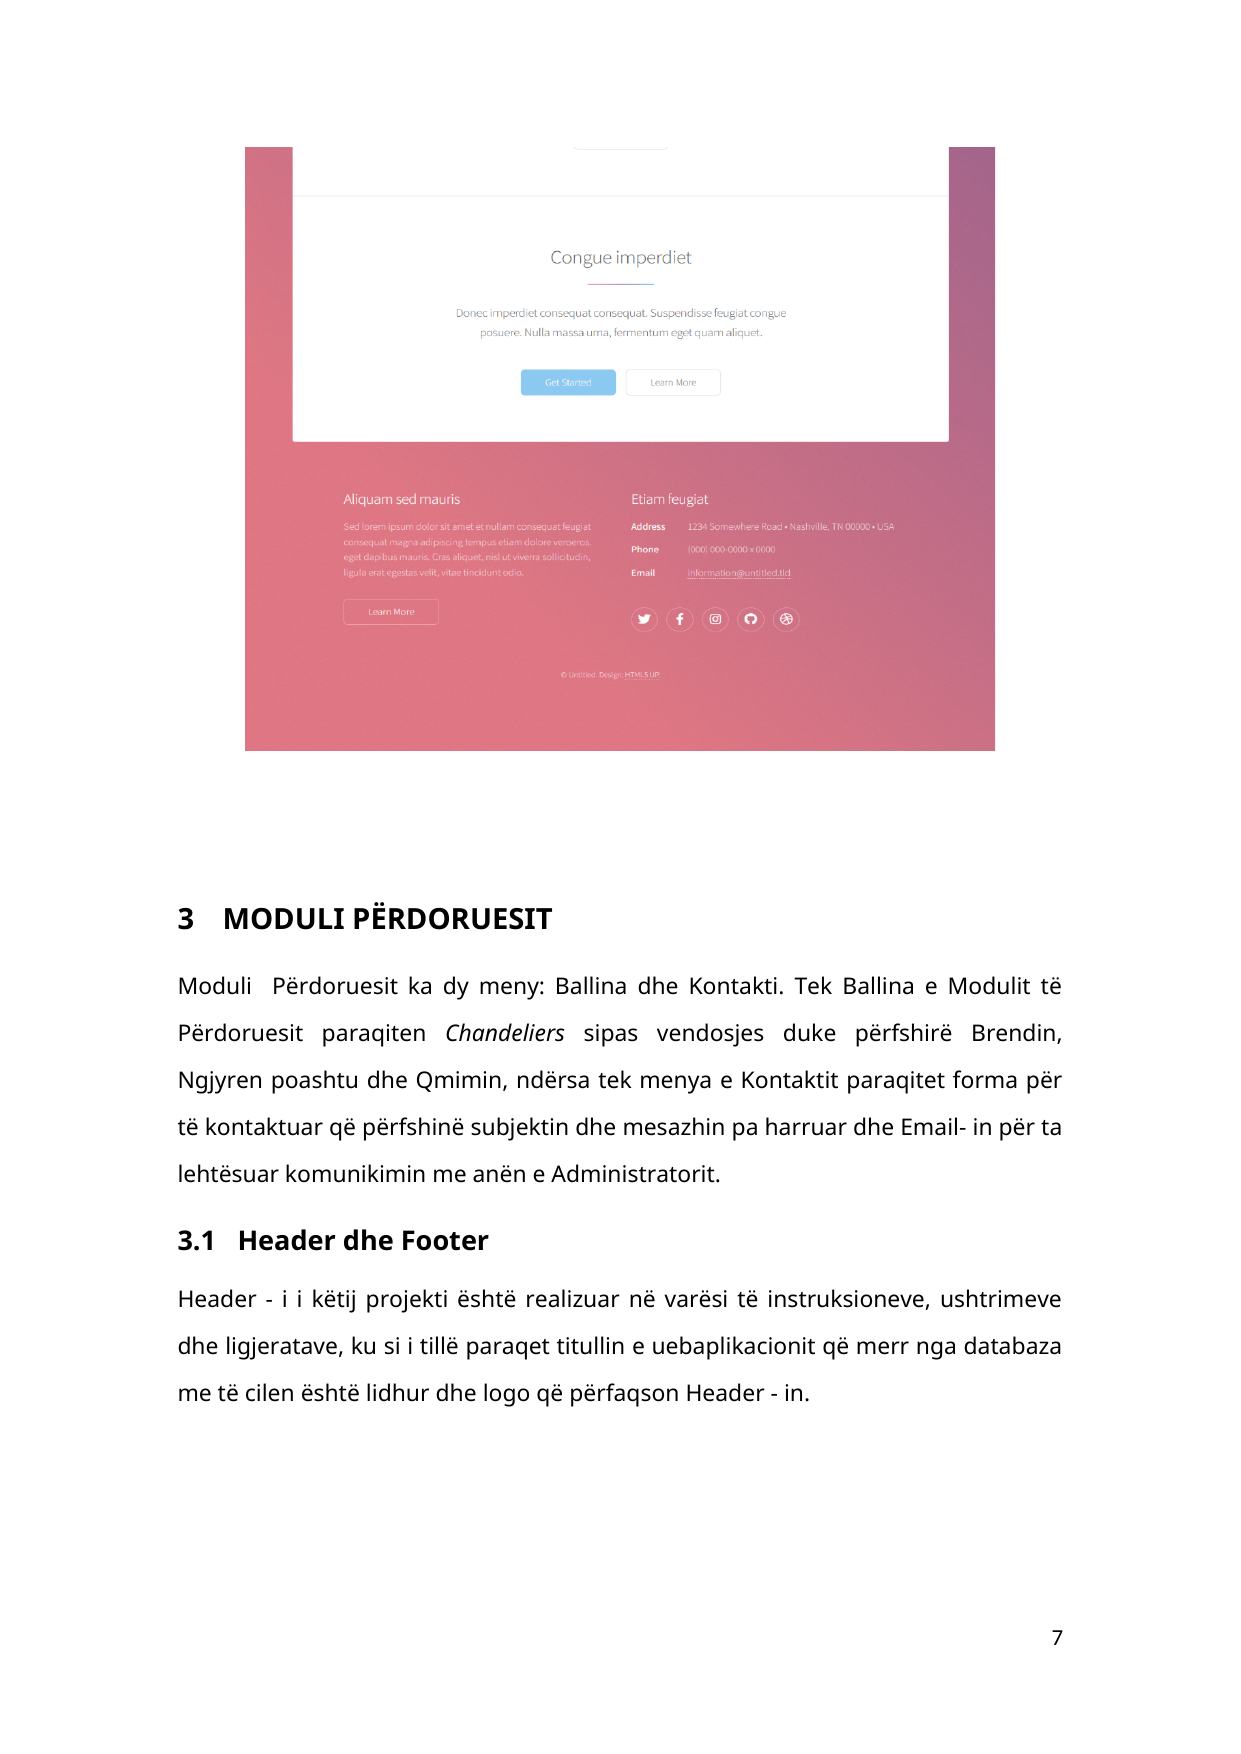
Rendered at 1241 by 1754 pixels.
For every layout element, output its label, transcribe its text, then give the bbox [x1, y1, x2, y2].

subtitle MODULI PËRDORUESIT [177, 898, 1063, 938]
text Moduli Përdoruesit ka dy meny: Ballina dhe Kontakti. Tek Ballina e Modulit të Përdoruesit paraqiten Chandeliers sipas vendosjes duke përfshirë Brendin, Ngjyren poashtu dhe Qmimin, ndërsa tek menya e Kontaktit paraqitet forma për të kontaktuar që përfshinë subjektin dhe mesazhin pa harruar dhe Email- in për ta lehtësuar komunikimin me anën e Administratorit. [177, 970, 1063, 1189]
text Header - i i këtij projekti është realizuar në varësi të instruksioneve, ushtrimeve dhe ligjeratave, ku si i tillë paraqet titullin e uebaplikacionit që merr nga databaza me të cilen është lidhur dhe logo që përfaqson Header - in. [177, 1283, 1063, 1408]
subtitle Header dhe Footer [177, 1221, 1063, 1258]
picture [245, 147, 995, 751]
